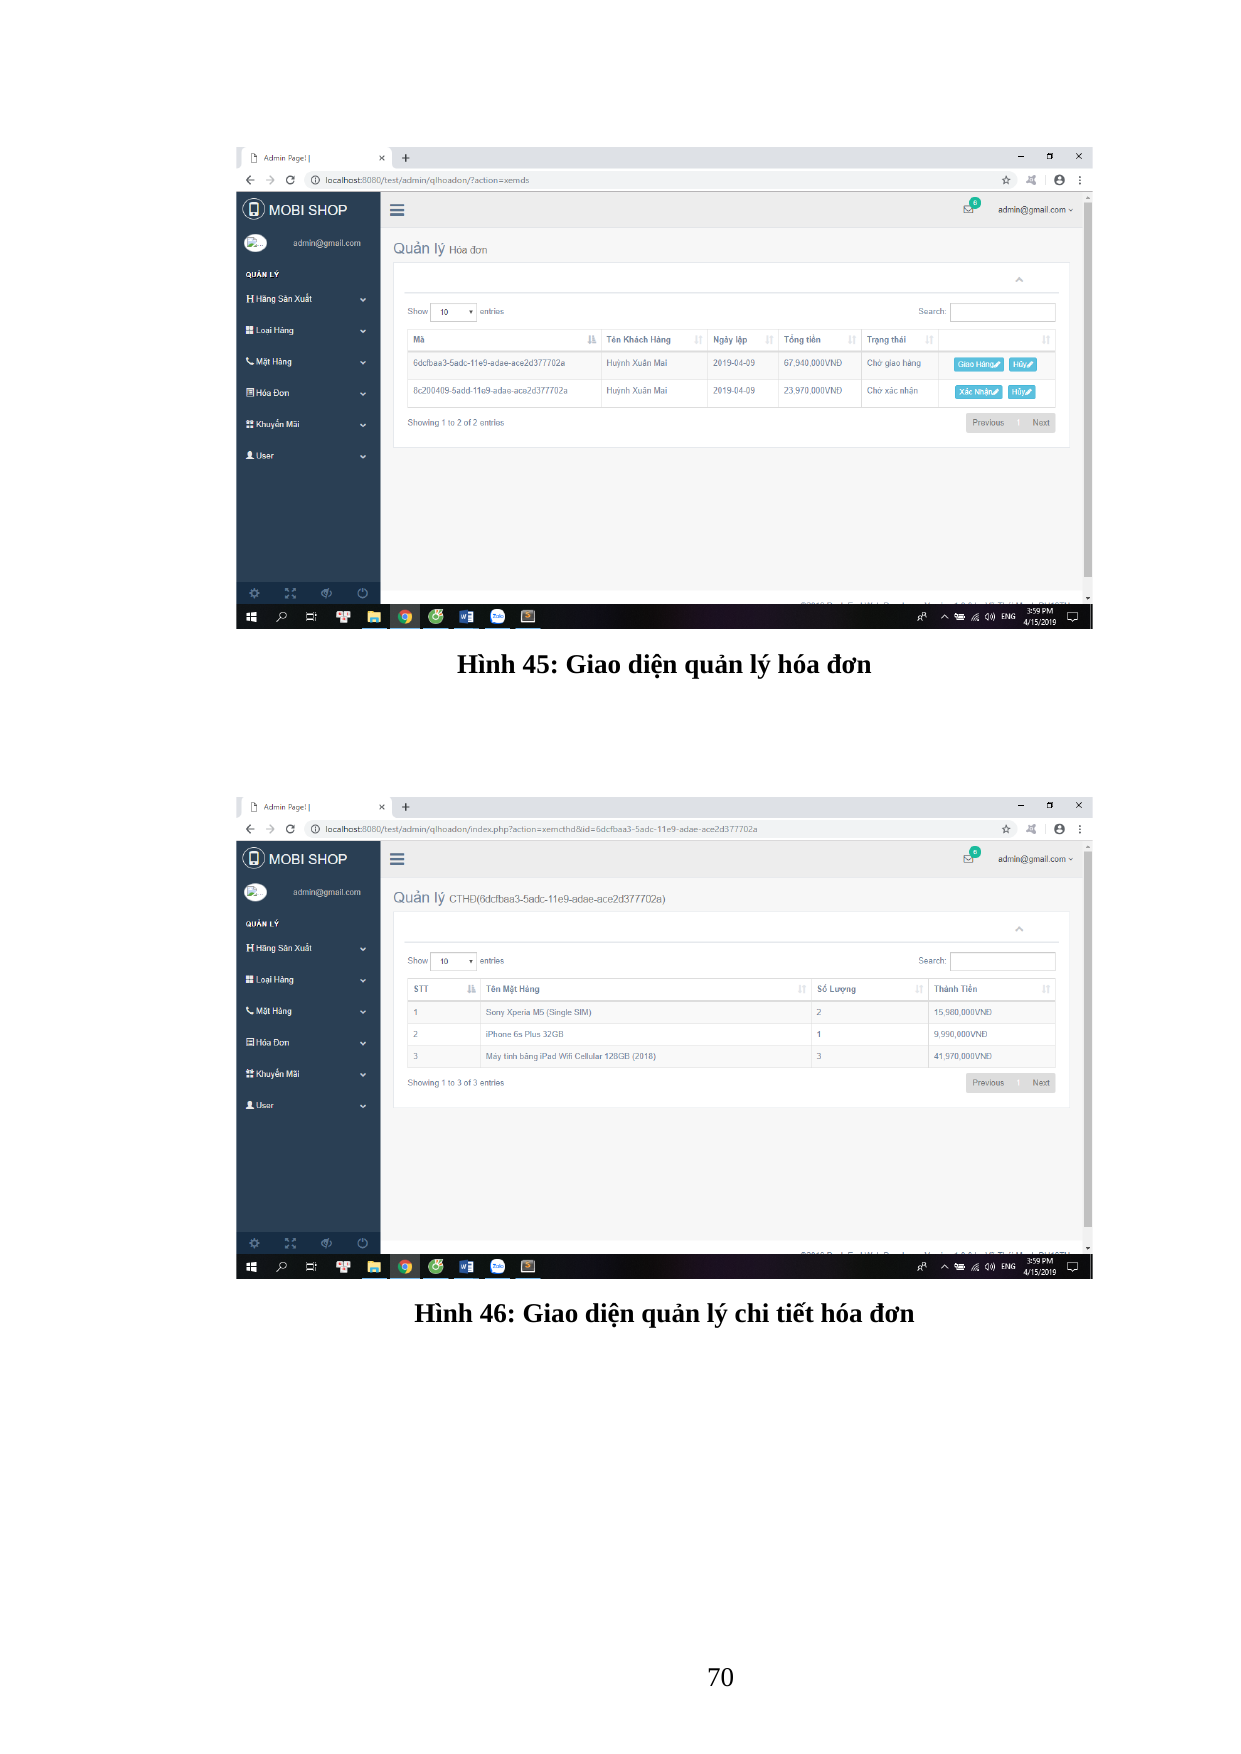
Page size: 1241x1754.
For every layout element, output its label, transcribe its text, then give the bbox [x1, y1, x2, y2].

text Hình 46: Giao diện quản lý chi tiết hóa đơn [236, 1297, 1092, 1328]
picture [236, 147, 1093, 629]
picture [236, 797, 1093, 1279]
text Hình 45: Giao diện quản lý hóa đơn [236, 648, 1092, 679]
